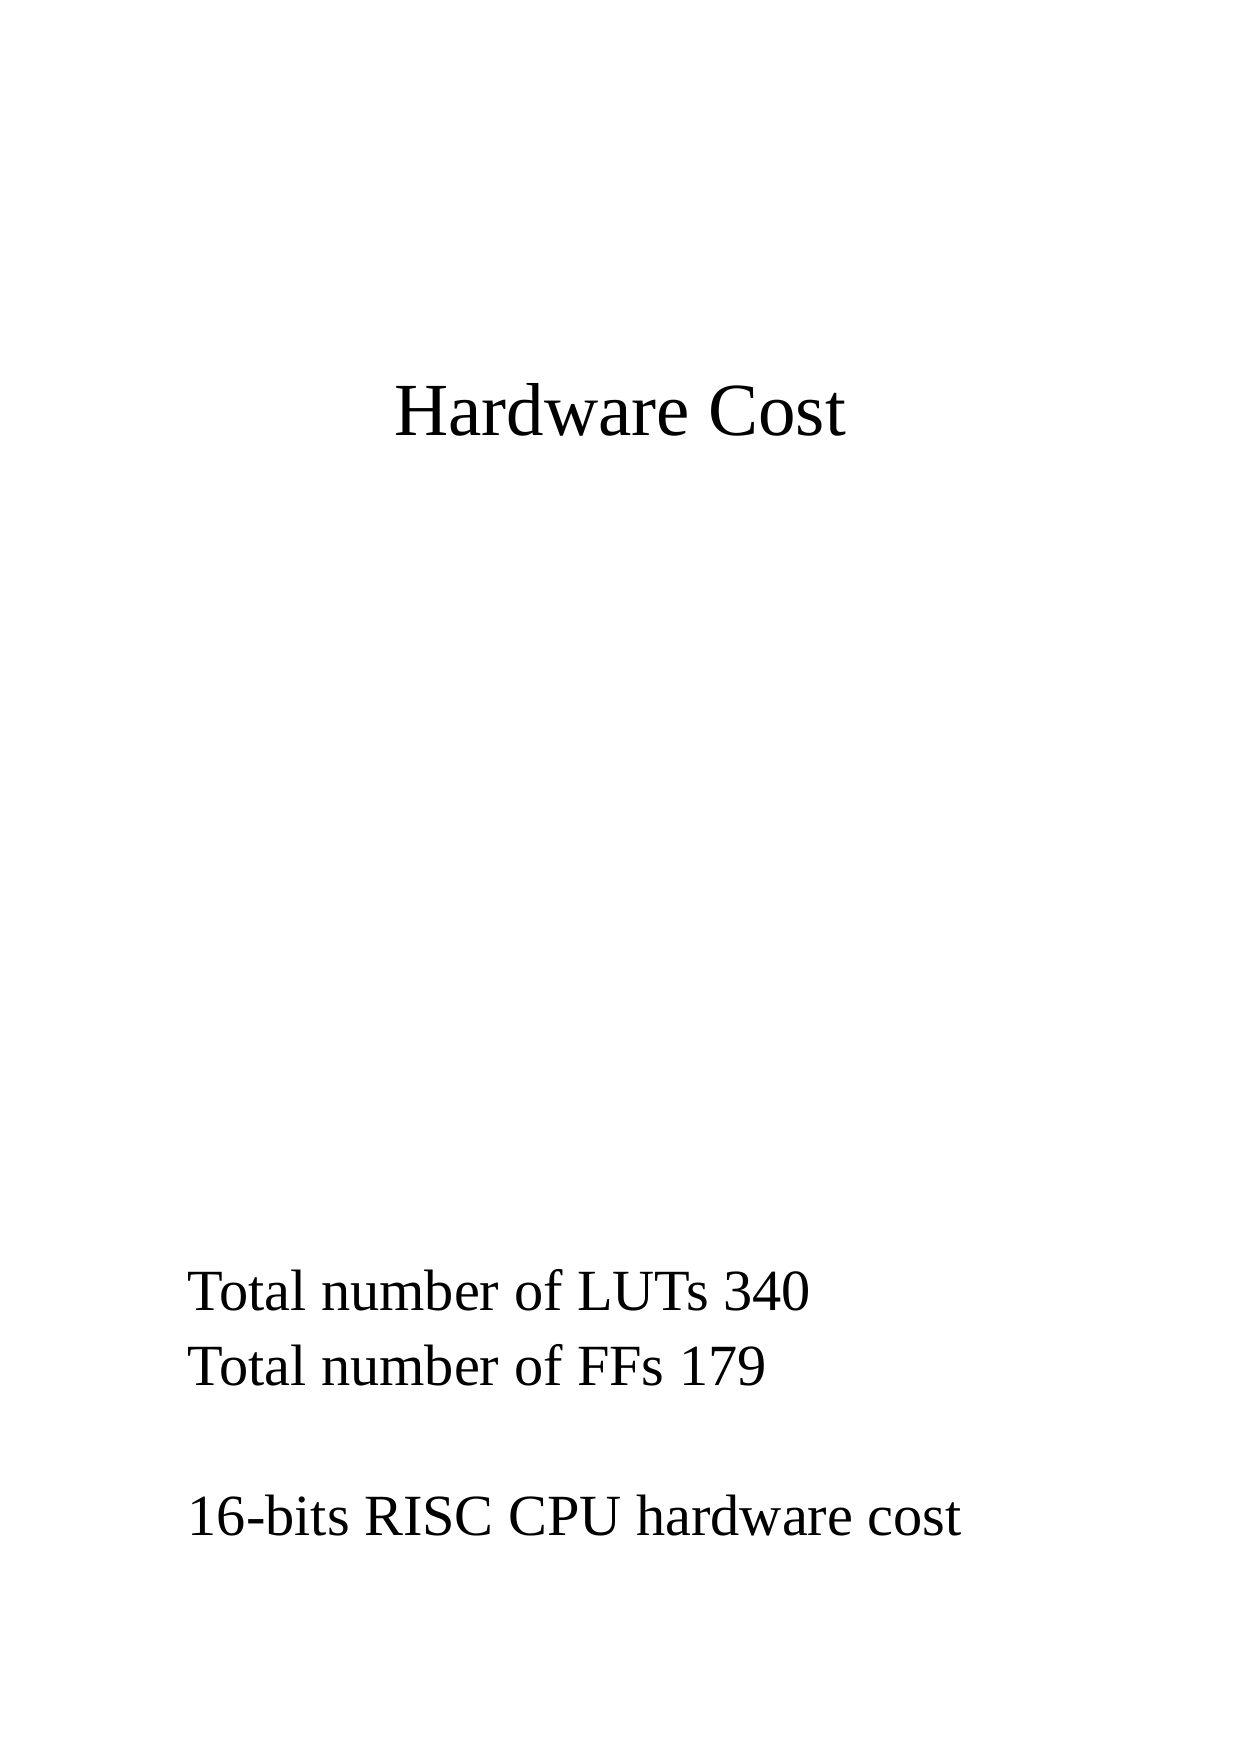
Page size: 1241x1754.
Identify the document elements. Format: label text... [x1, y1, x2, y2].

text Hardware Cost [187, 352, 1053, 464]
text Total number of FFs 179 [187, 1327, 1053, 1402]
text Total number of LUTs 340 [187, 1252, 1053, 1327]
text 16-bits RISC CPU hardware cost [187, 1477, 1053, 1552]
